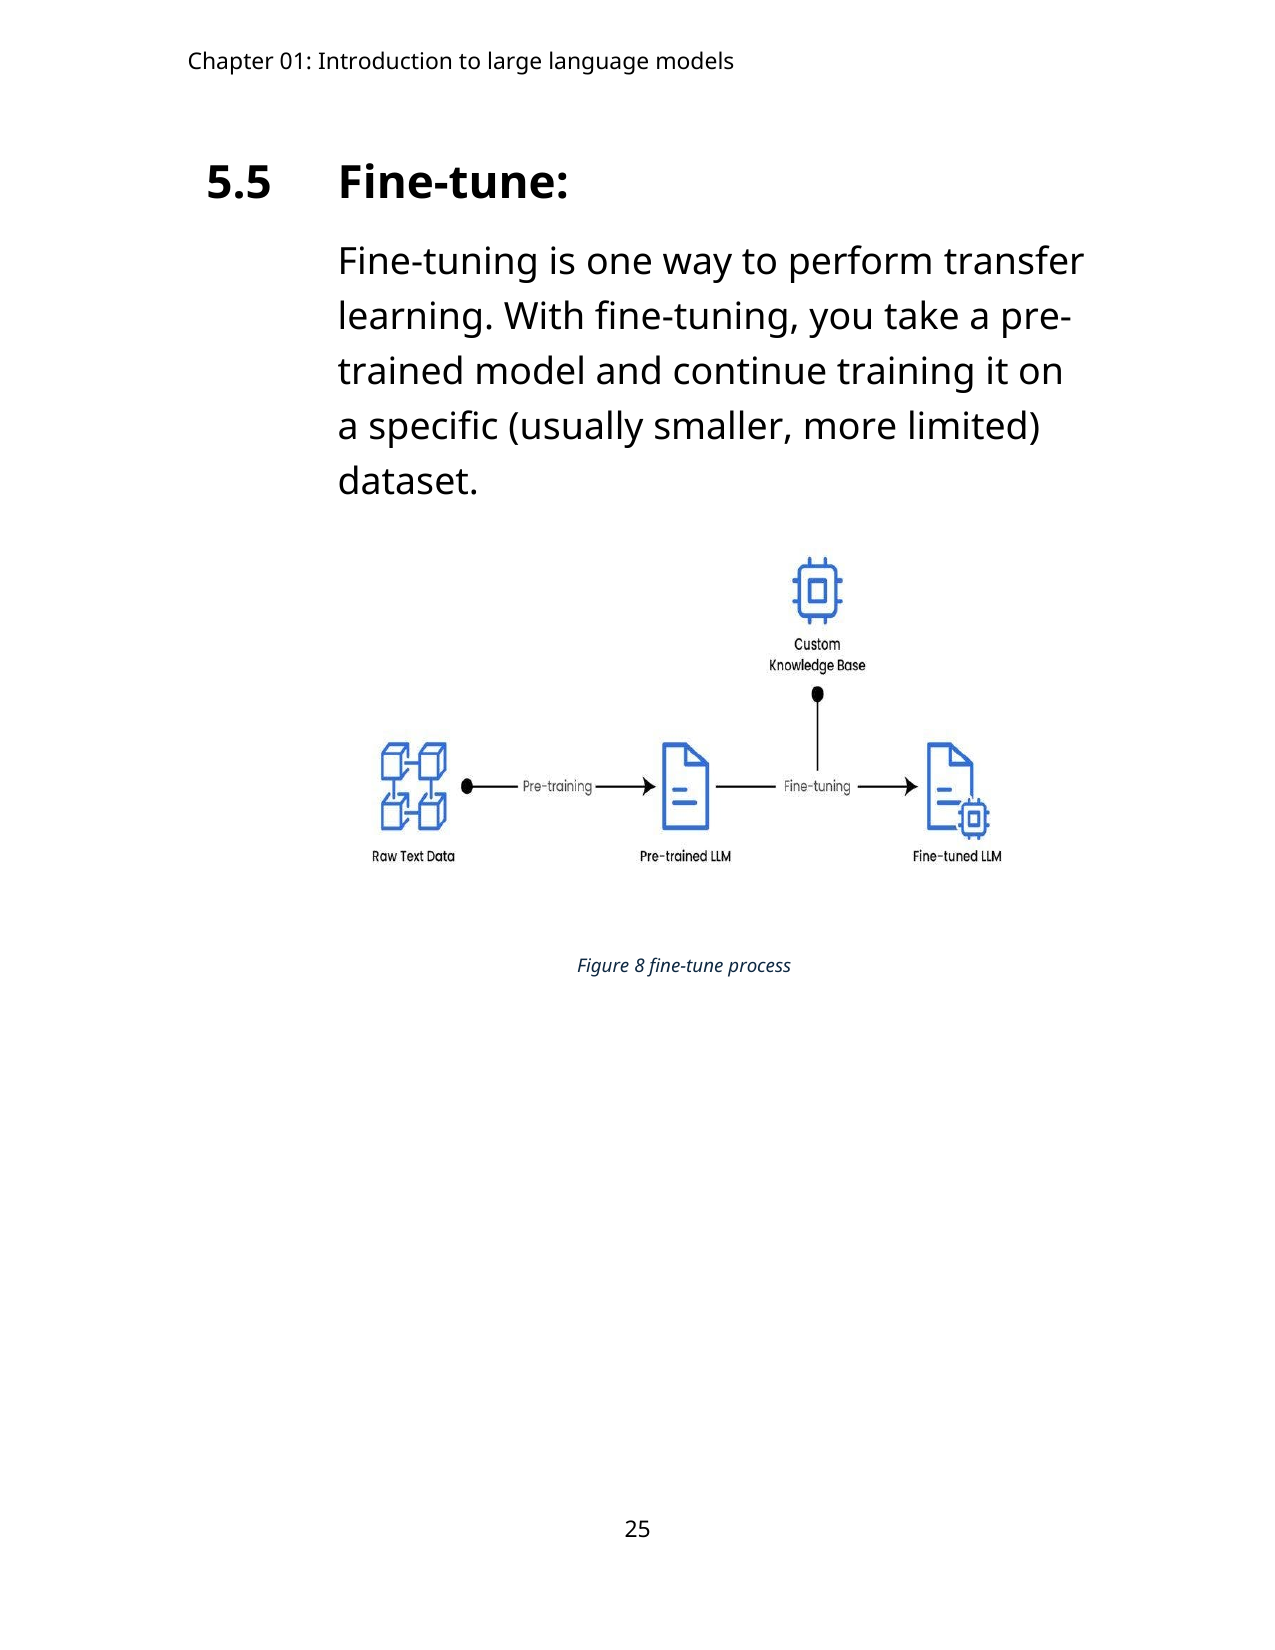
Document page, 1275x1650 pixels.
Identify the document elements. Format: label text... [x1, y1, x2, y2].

text Fine-tuning is one way to perform transfer learning. With fine-tuning, you take a pre-trained model and continue training it on a specific (usually smaller, more limited) dataset. [337, 234, 1087, 505]
picture [347, 533, 1023, 947]
title Fine-tune: [206, 150, 1087, 212]
